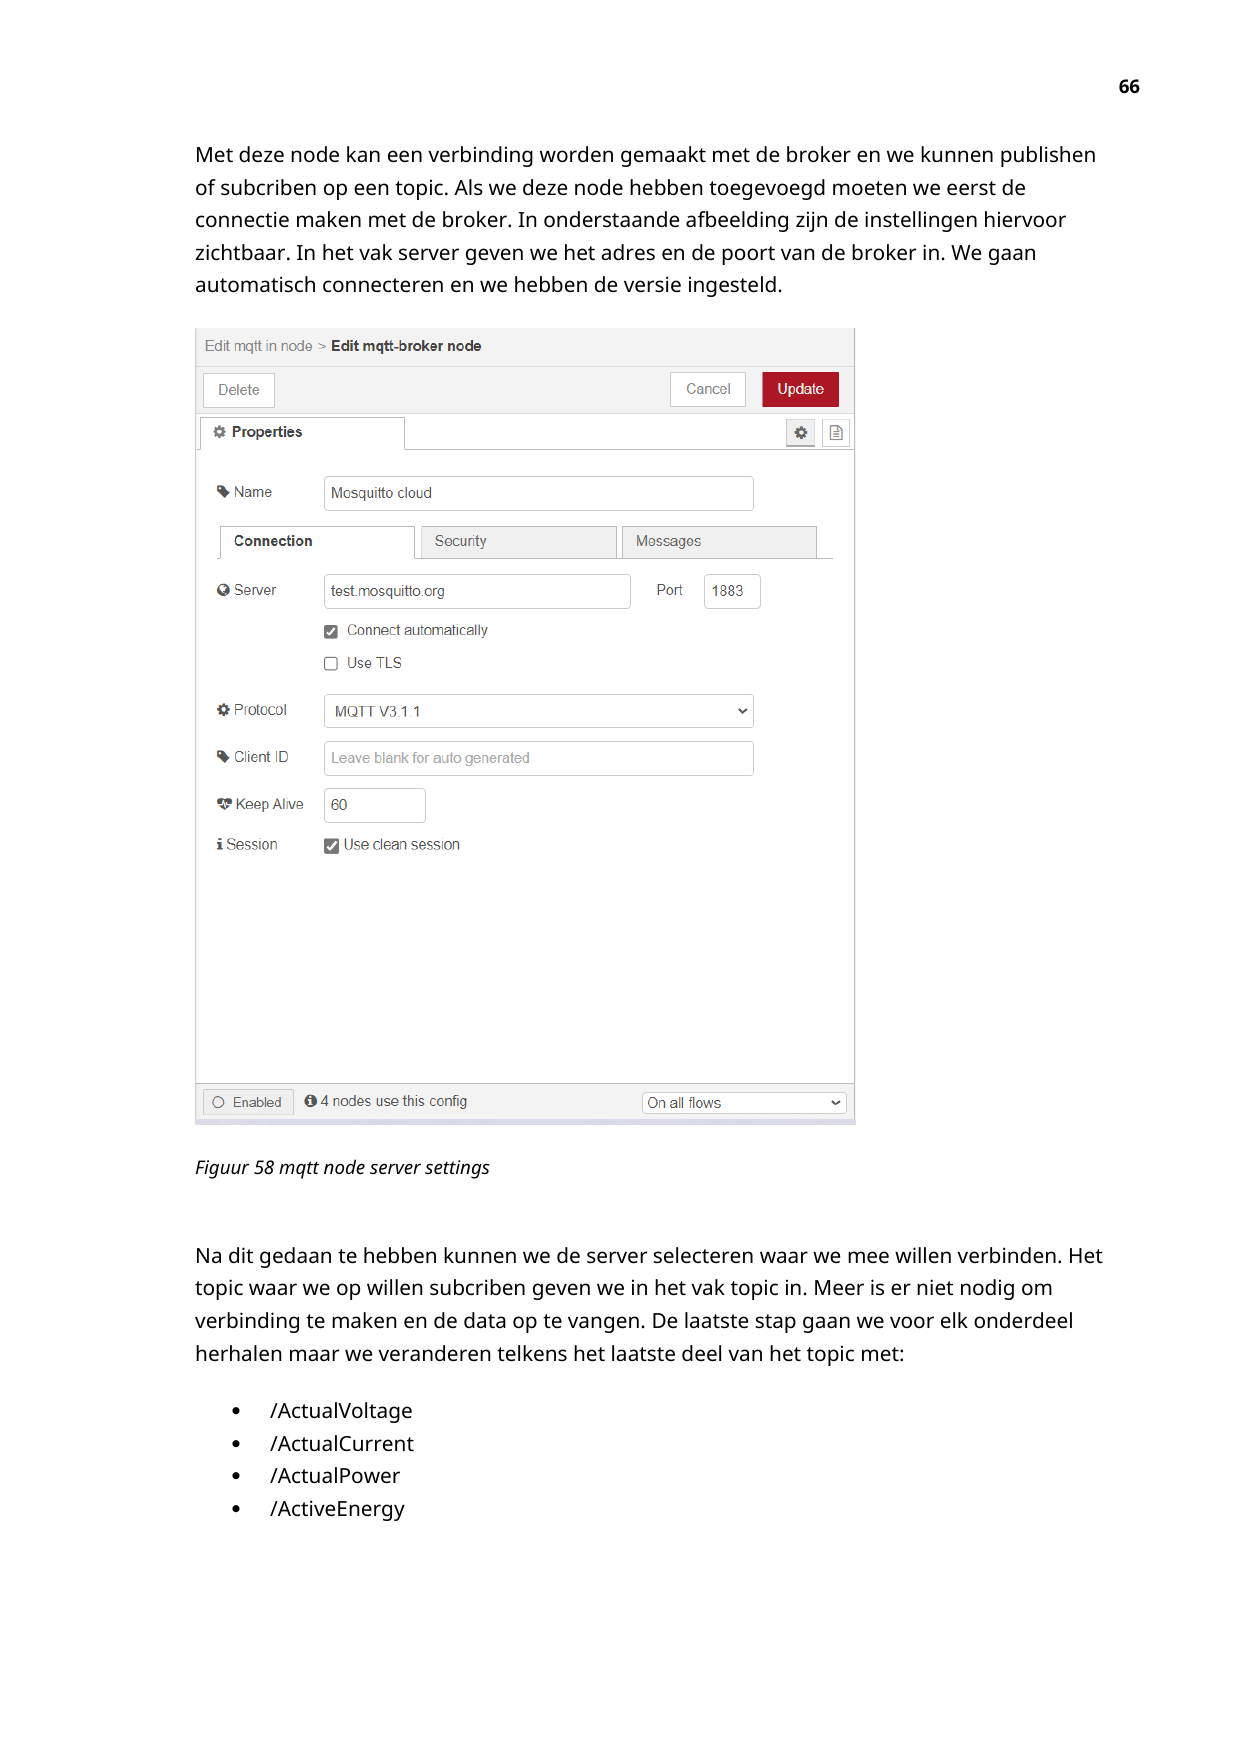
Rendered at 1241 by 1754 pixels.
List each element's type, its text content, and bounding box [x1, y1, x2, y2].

text Na dit gedaan te hebben kunnen we de server selecteren waar we mee willen verbinden. Het topic waar we op willen subcriben geven we in het vak topic in. Meer is er niet nodig om verbinding te maken en de data op te vangen. De laatste stap gaan we voor elk onderdeel herhalen maar we veranderen telkens het laatste deel van het topic met: [195, 1241, 1122, 1367]
picture [194, 328, 856, 1125]
list /ActualCurrent [232, 1429, 1122, 1457]
list /ActualVoltage [232, 1396, 1122, 1425]
list /ActualPower [232, 1461, 1122, 1490]
text Met deze node kan een verbinding worden gemaakt met de broker en we kunnen publishen of subcriben op een topic. Als we deze node hebben toegevoegd moeten we eerst de connectie maken met de broker. In onderstaande afbeelding zijn de instellingen hiervoor zichtbaar. In het vak server geven we het adres en de poort van de broker in. We gaan automatisch connecteren en we hebben de versie ingesteld. [195, 140, 1122, 299]
list /ActiveEnergy [232, 1494, 1122, 1522]
